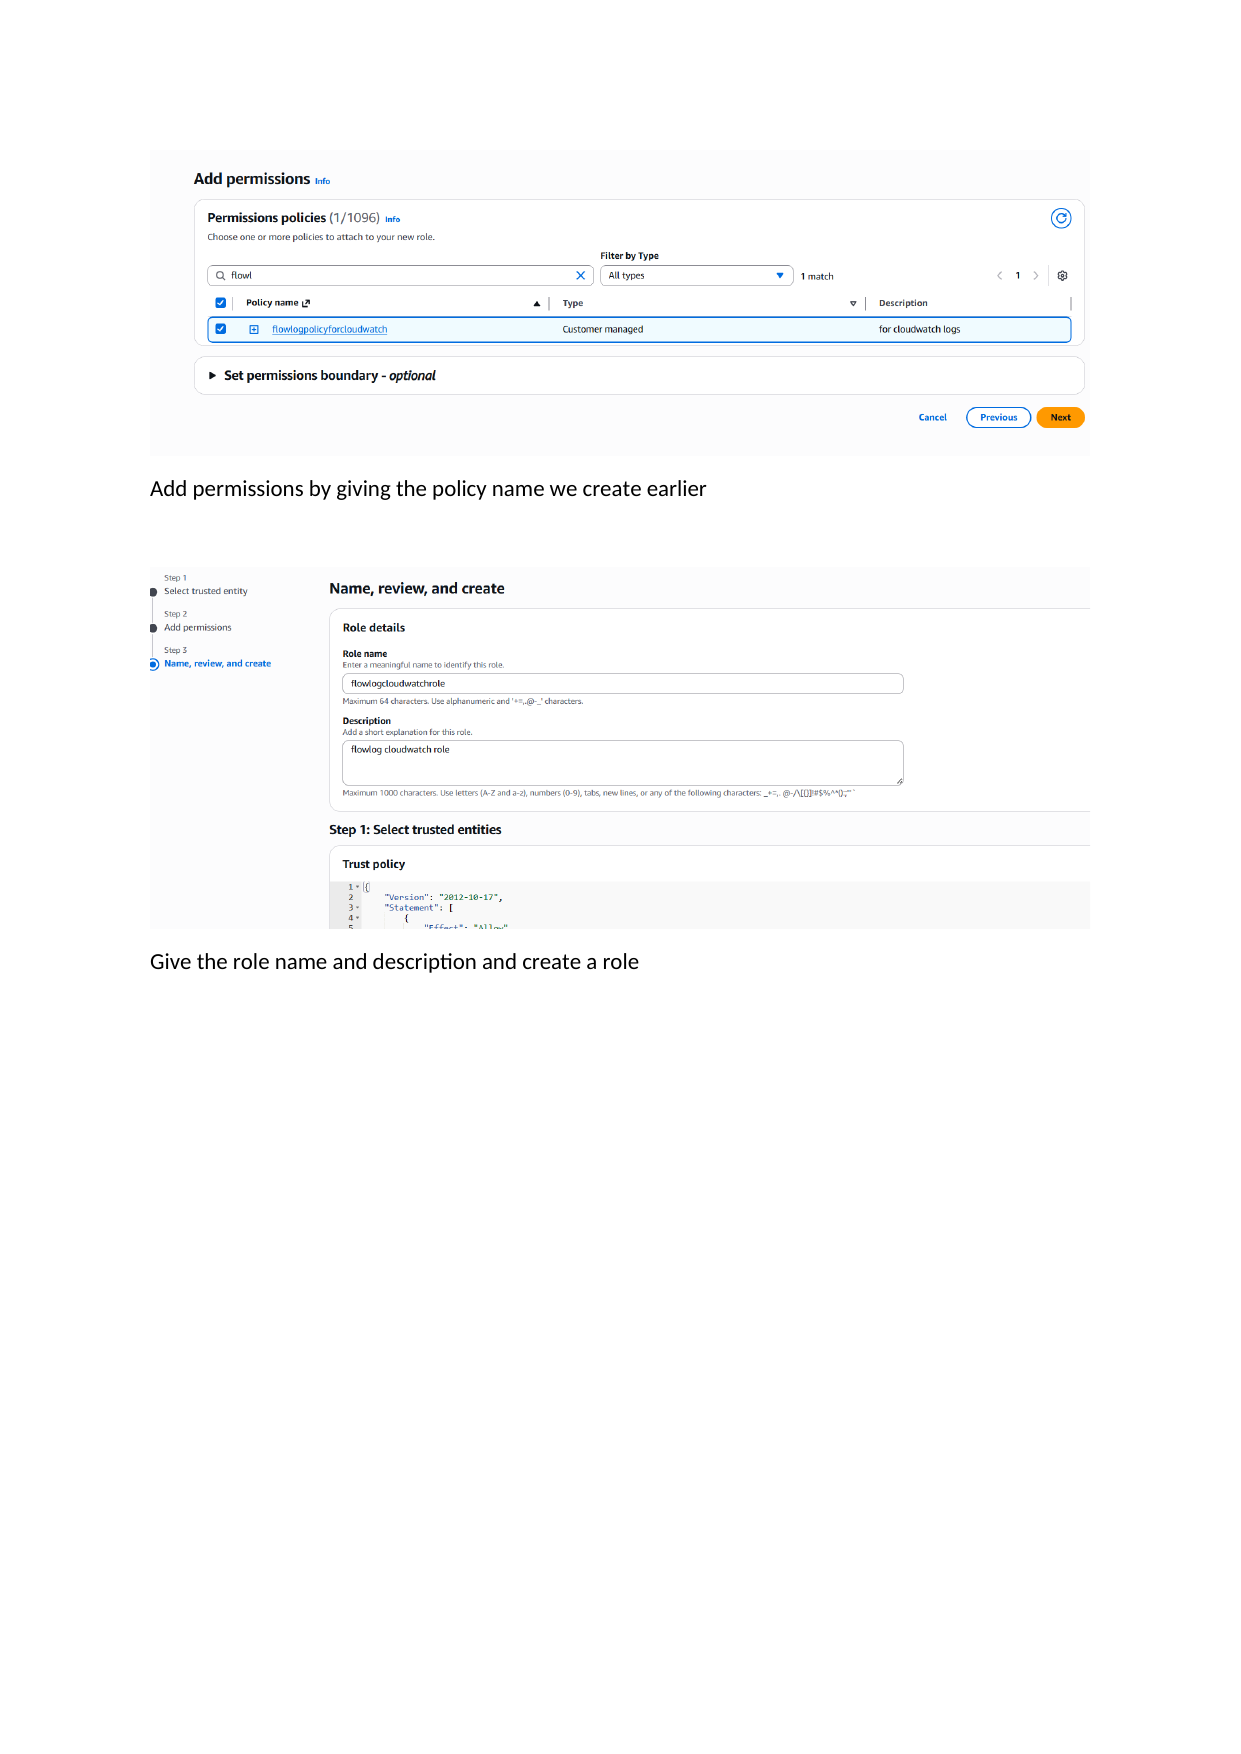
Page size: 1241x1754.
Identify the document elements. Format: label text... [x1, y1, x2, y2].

picture [150, 567, 1091, 929]
text Give the role name and description and create a role [150, 947, 1090, 975]
text Add permissions by giving the policy name we create earlier [150, 474, 1090, 502]
picture [150, 150, 1091, 456]
